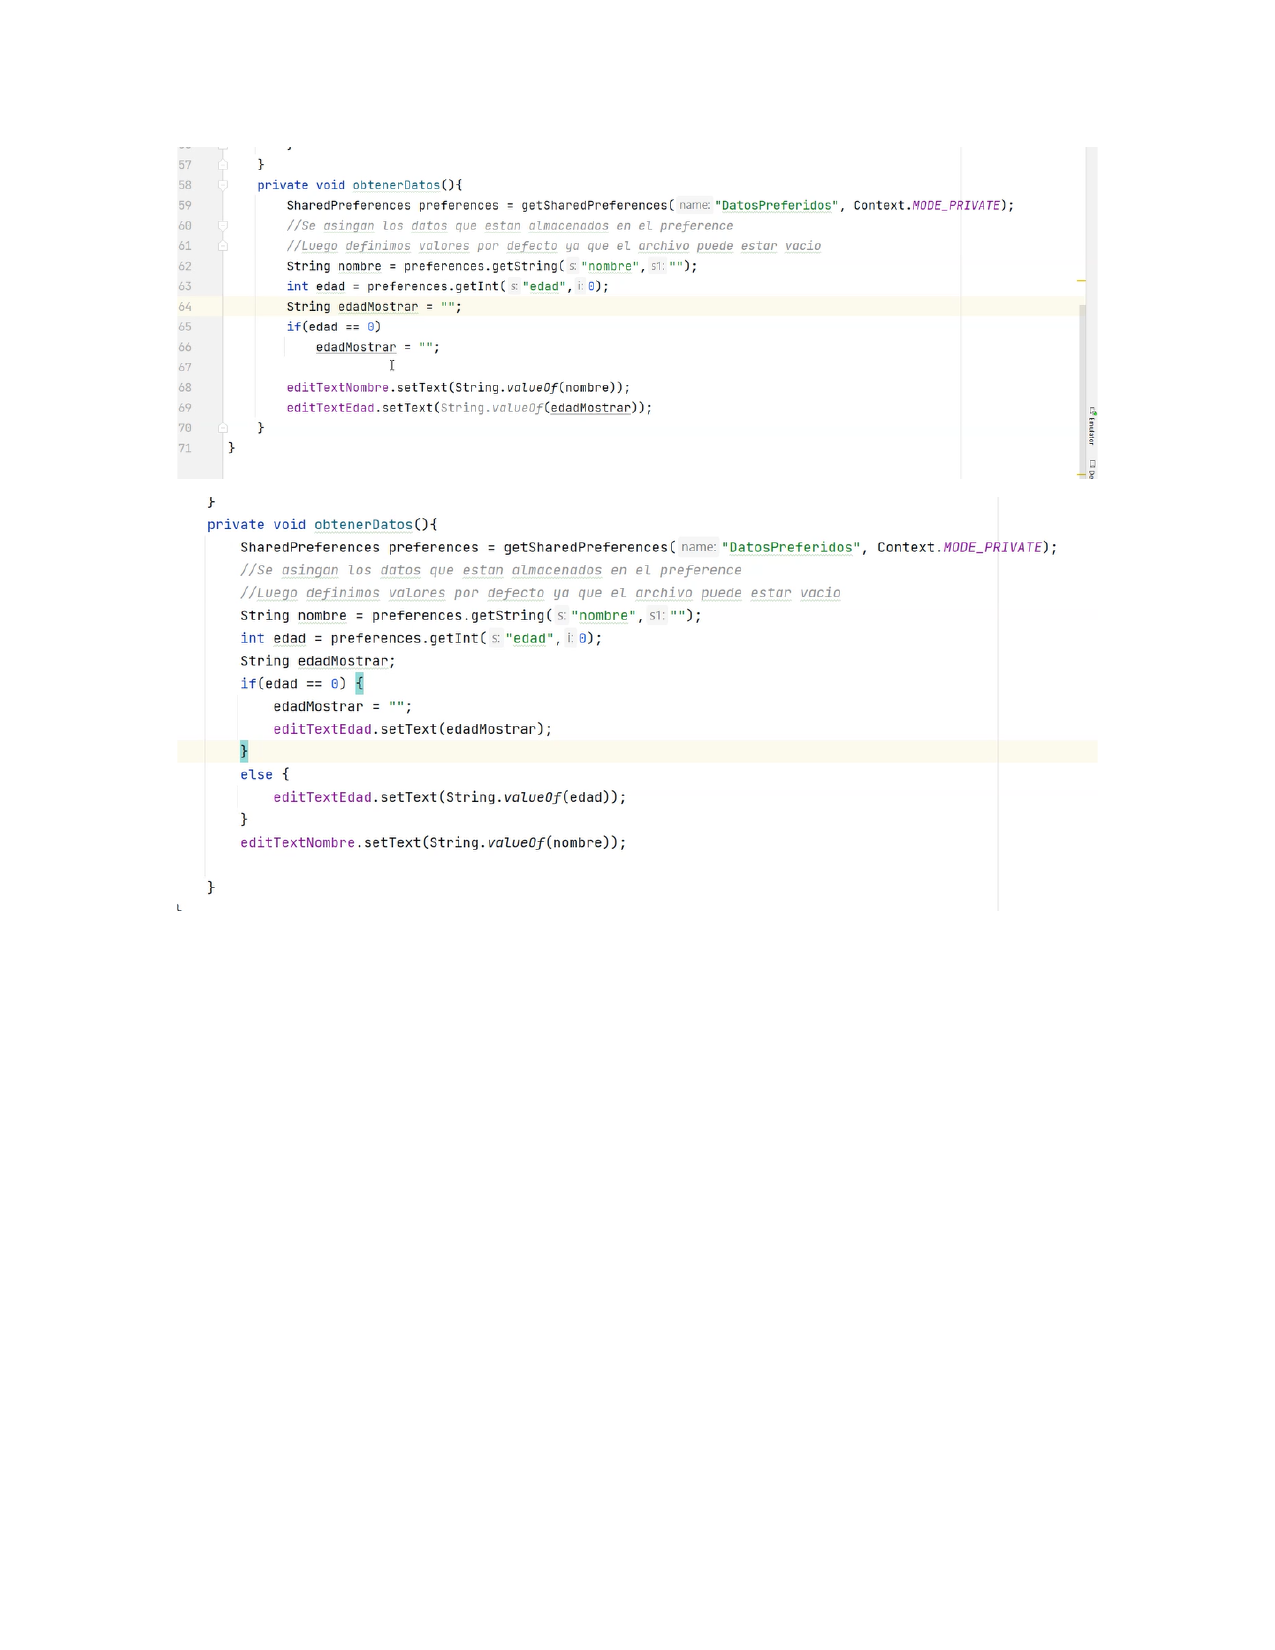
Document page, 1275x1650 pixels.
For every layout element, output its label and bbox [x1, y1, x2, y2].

picture [177, 147, 1098, 479]
picture [177, 497, 1098, 911]
